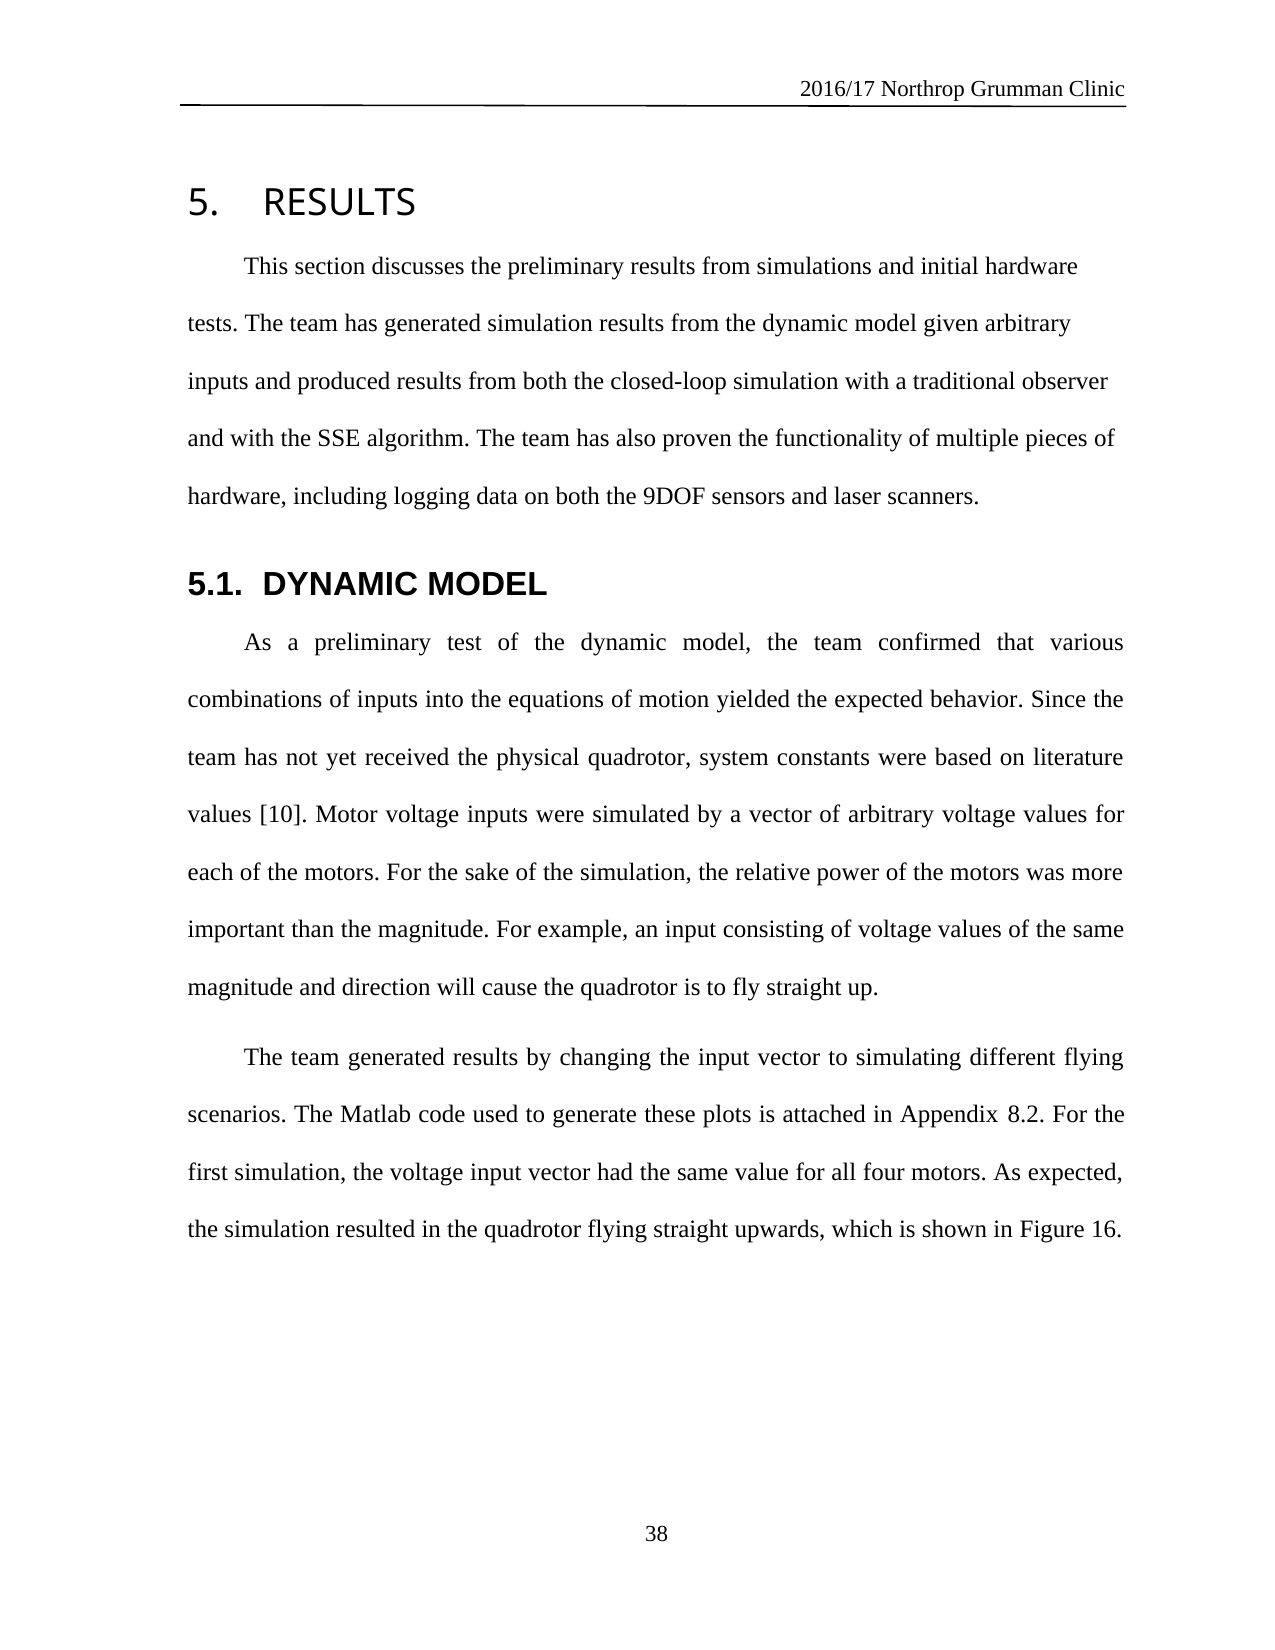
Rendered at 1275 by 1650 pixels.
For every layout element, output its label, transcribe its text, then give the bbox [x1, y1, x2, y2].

subtitle Results [187, 175, 1125, 226]
text This section discusses the preliminary results from simulations and initial hardware tests. The team has generated simulation results from the dynamic model given arbitrary inputs and produced results from both the closed-loop simulation with a traditional observer and with the SSE algorithm. The team has also proven the functionality of multiple pieces of hardware, including logging data on both the 9DOF sensors and laser scanners. [187, 251, 1125, 510]
subtitle Dynamic model [187, 563, 1125, 602]
text As a preliminary test of the dynamic model, the team confirmed that various combinations of inputs into the equations of motion yielded the expected behavior. Since the team has not yet received the physical quadrotor, system constants were based on literature values [10]. Motor voltage inputs were simulated by a vector of arbitrary voltage values for each of the motors. For the sake of the simulation, the relative power of the motors was more important than the magnitude. For example, an input consisting of voltage values of the same magnitude and direction will cause the quadrotor is to fly straight up. [187, 627, 1125, 1001]
text The team generated results by changing the input vector to simulating different flying scenarios. The Matlab code used to generate these plots is attached in Appendix 8.2. For the first simulation, the voltage input vector had the same value for all four motors. As expected, the simulation resulted in the quadrotor flying straight upwards, which is shown in Figure 16. [187, 1042, 1125, 1243]
